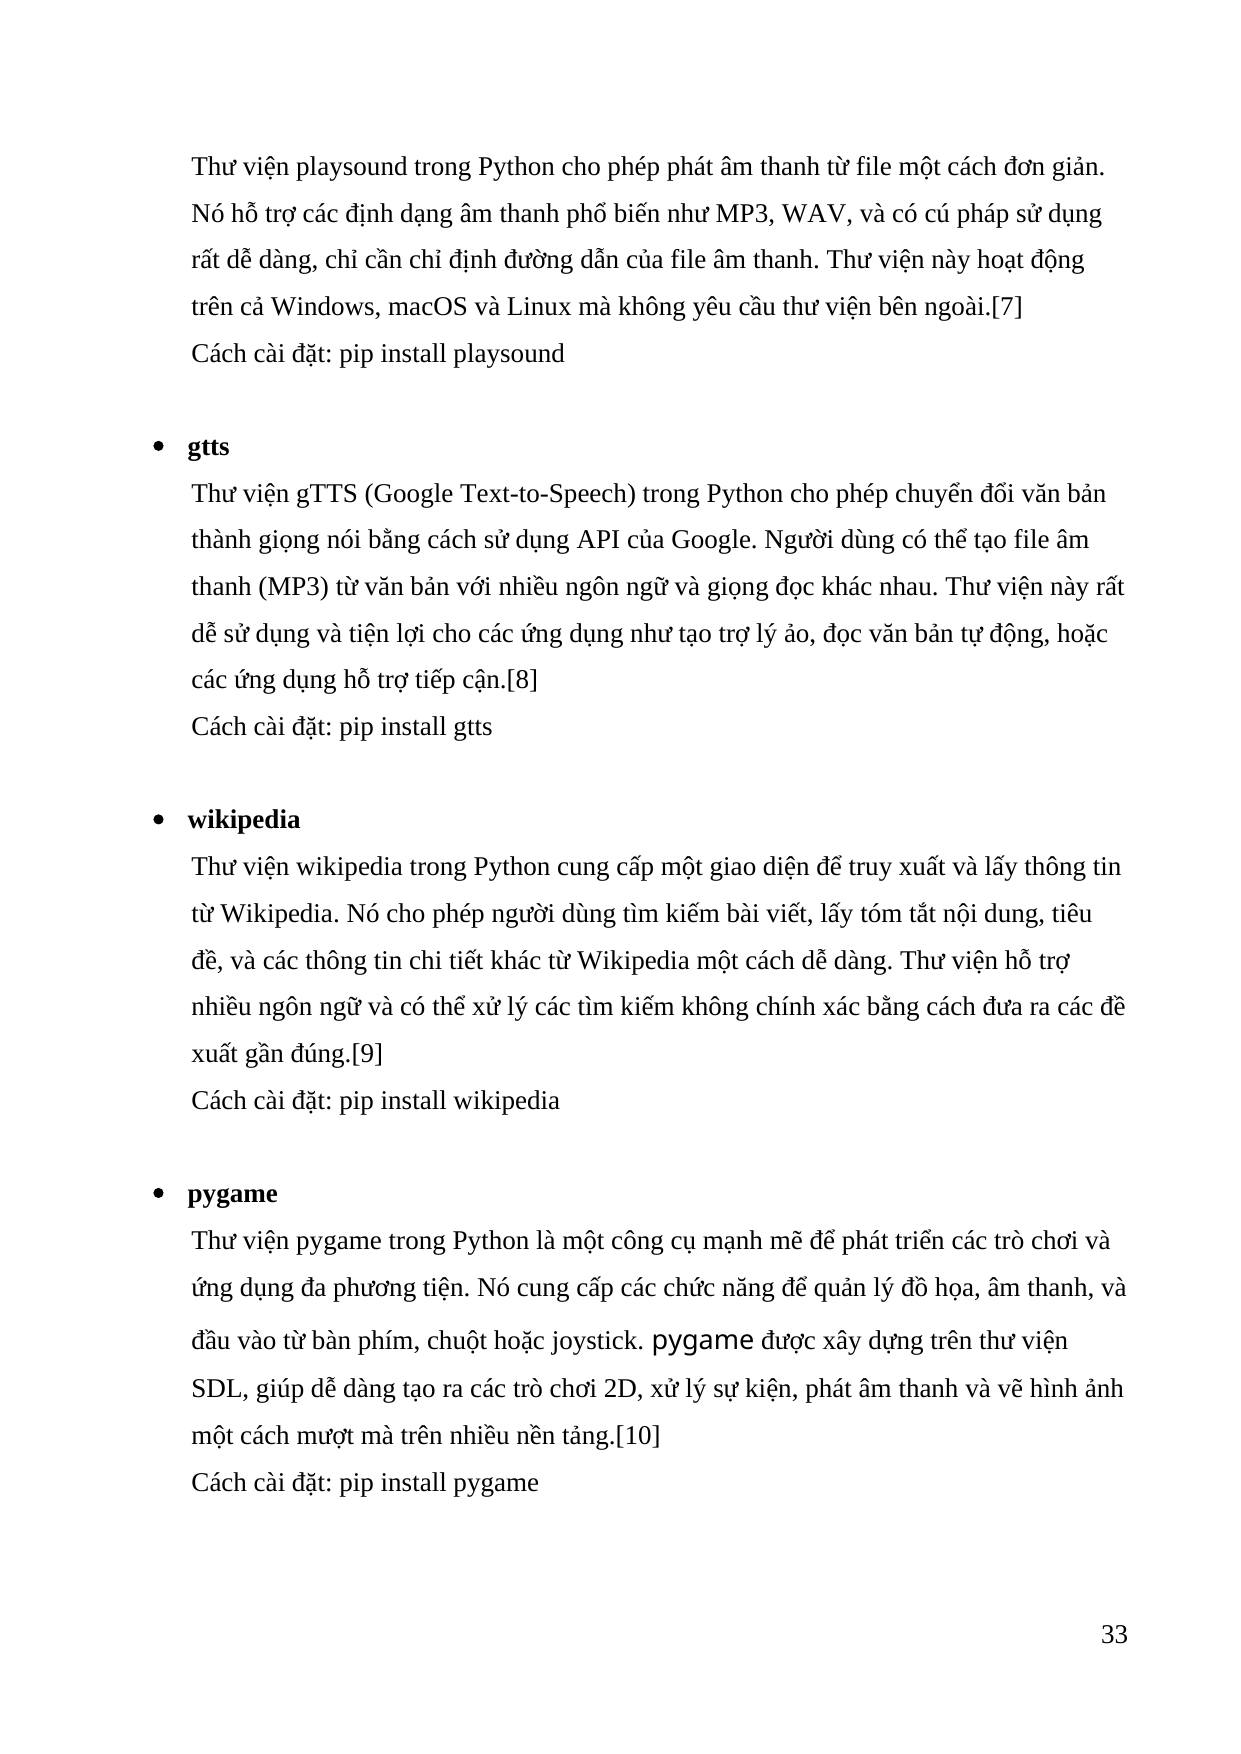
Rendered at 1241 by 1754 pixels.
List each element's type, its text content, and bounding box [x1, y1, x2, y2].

text Thư viện gTTS (Google Text-to-Speech) trong Python cho phép chuyển đổi văn bản thành giọng nói bằng cách sử dụng API của Google. Người dùng có thể tạo file âm thanh (MP3) từ văn bản với nhiều ngôn ngữ và giọng đọc khác nhau. Thư viện này rất dễ sử dụng và tiện lợi cho các ứng dụng như tạo trợ lý ảo, đọc văn bản tự động, hoặc các ứng dụng hỗ trợ tiếp cận.[8] [191, 477, 1128, 695]
list pygame [154, 1177, 1128, 1208]
text Thư viện pygame trong Python là một công cụ mạnh mẽ để phát triển các trò chơi và ứng dụng đa phương tiện. Nó cung cấp các chức năng để quản lý đồ họa, âm thanh, và đầu vào từ bàn phím, chuột hoặc joystick. pygame được xây dựng trên thư viện SDL, giúp dễ dàng tạo ra các trò chơi 2D, xử lý sự kiện, phát âm thanh và vẽ hình ảnh một cách mượt mà trên nhiều nền tảng.[10] [191, 1224, 1128, 1450]
text Thư viện wikipedia trong Python cung cấp một giao diện để truy xuất và lấy thông tin từ Wikipedia. Nó cho phép người dùng tìm kiếm bài viết, lấy tóm tắt nội dung, tiêu đề, và các thông tin chi tiết khác từ Wikipedia một cách dễ dàng. Thư viện hỗ trợ nhiều ngôn ngữ và có thể xử lý các tìm kiếm không chính xác bằng cách đưa ra các đề xuất gần đúng.[9] [191, 850, 1128, 1068]
text Cách cài đặt: pip install playsound [191, 337, 1128, 368]
text Cách cài đặt: pip install wikipedia [191, 1084, 1128, 1115]
text Thư viện playsound trong Python cho phép phát âm thanh từ file một cách đơn giản. Nó hỗ trợ các định dạng âm thanh phổ biến như MP3, WAV, và có cú pháp sử dụng rất dễ dàng, chỉ cần chỉ định đường dẫn của file âm thanh. Thư viện này hoạt động trên cả Windows, macOS và Linux mà không yêu cầu thư viện bên ngoài.[7] [191, 150, 1128, 321]
text Cách cài đặt: pip install gtts [191, 710, 1128, 741]
text Cách cài đặt: pip install pygame [191, 1466, 1128, 1497]
list wikipedia [154, 803, 1128, 835]
list gtts [154, 430, 1128, 461]
